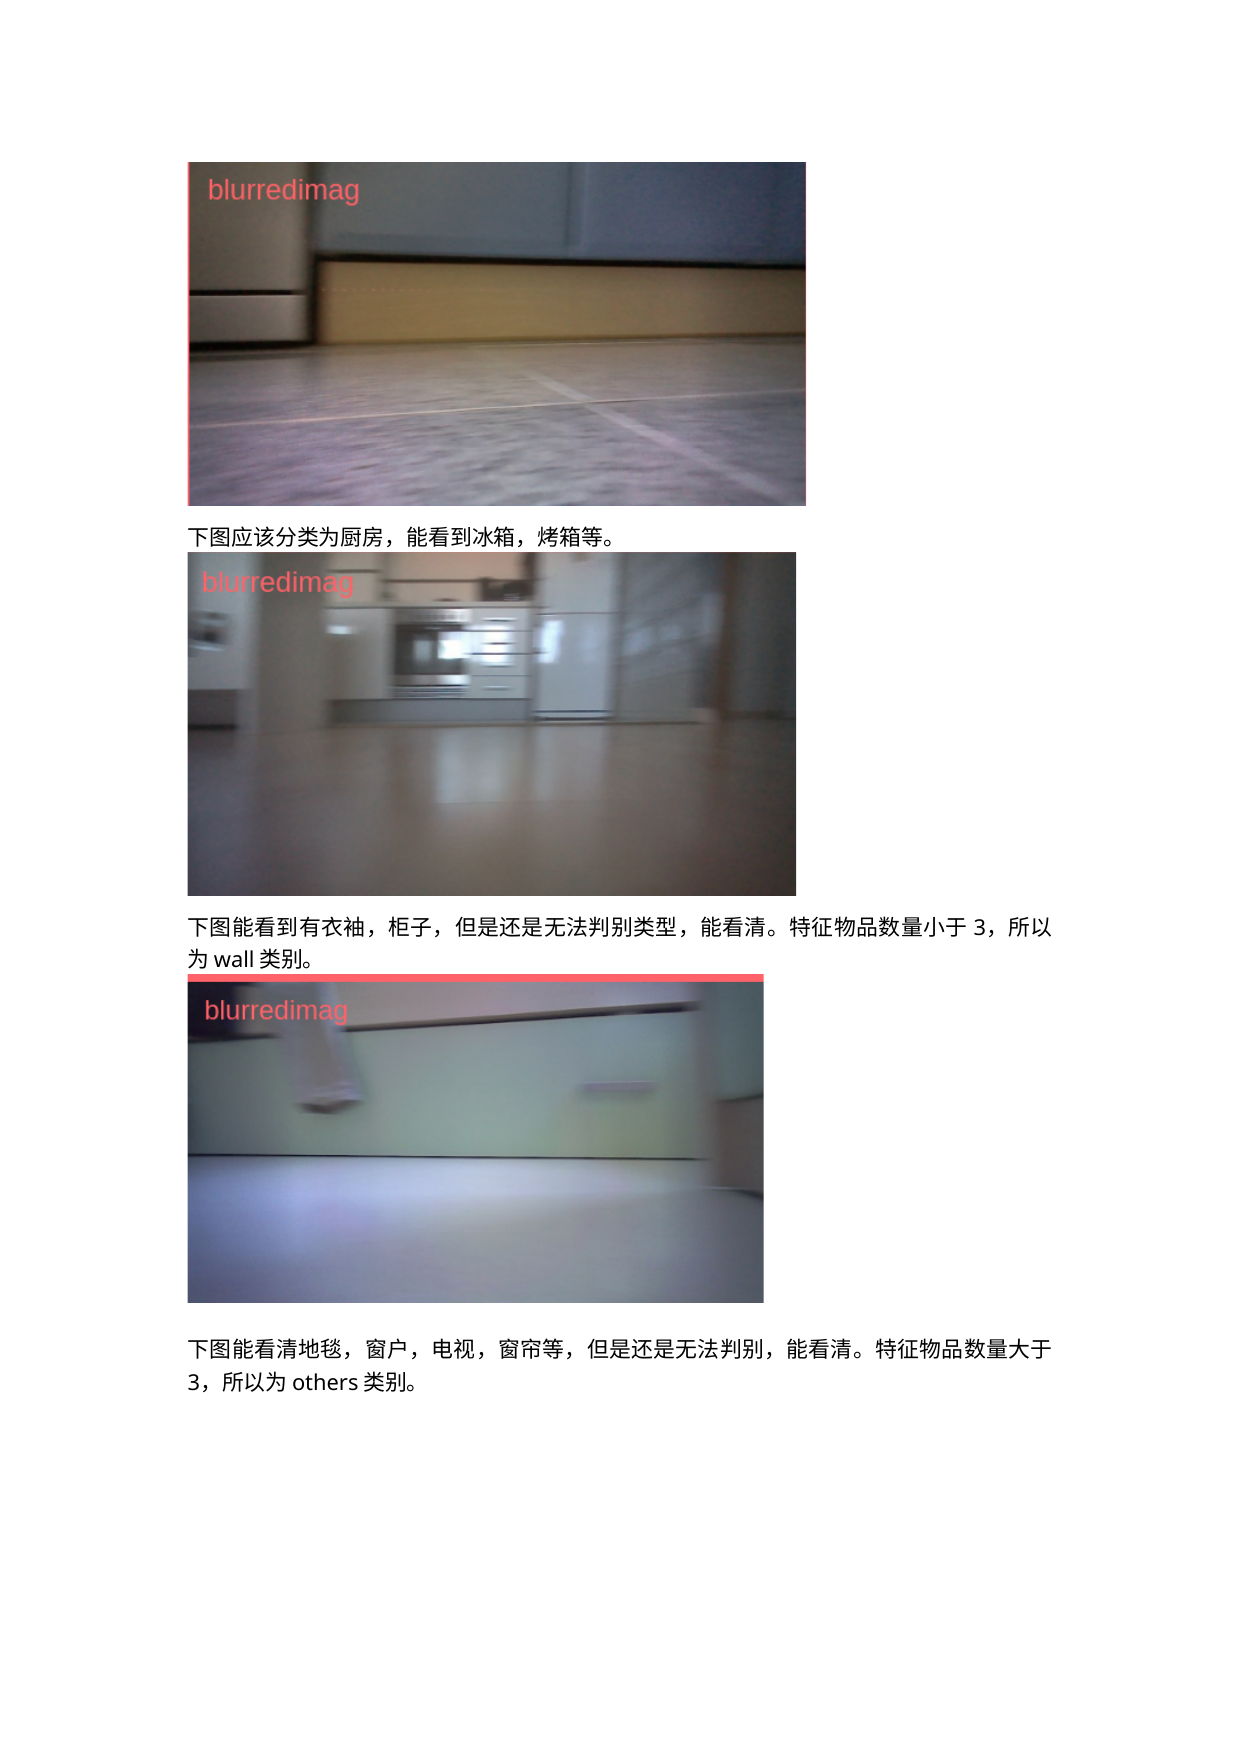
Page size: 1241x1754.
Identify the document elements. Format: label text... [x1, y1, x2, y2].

text 下图应该分类为厨房，能看到冰箱，烤箱等。 [187, 519, 1053, 552]
picture [187, 552, 797, 896]
text 下图能看清地毯，窗户，电视，窗帘等，但是还是无法判别，能看清。特征物品数量大于3，所以为others类别。 [187, 1332, 1053, 1397]
picture [187, 162, 807, 506]
picture [187, 974, 764, 1303]
text 下图能看到有衣袖，柜子，但是还是无法判别类型，能看清。特征物品数量小于3，所以为wall类别。 [187, 909, 1053, 974]
